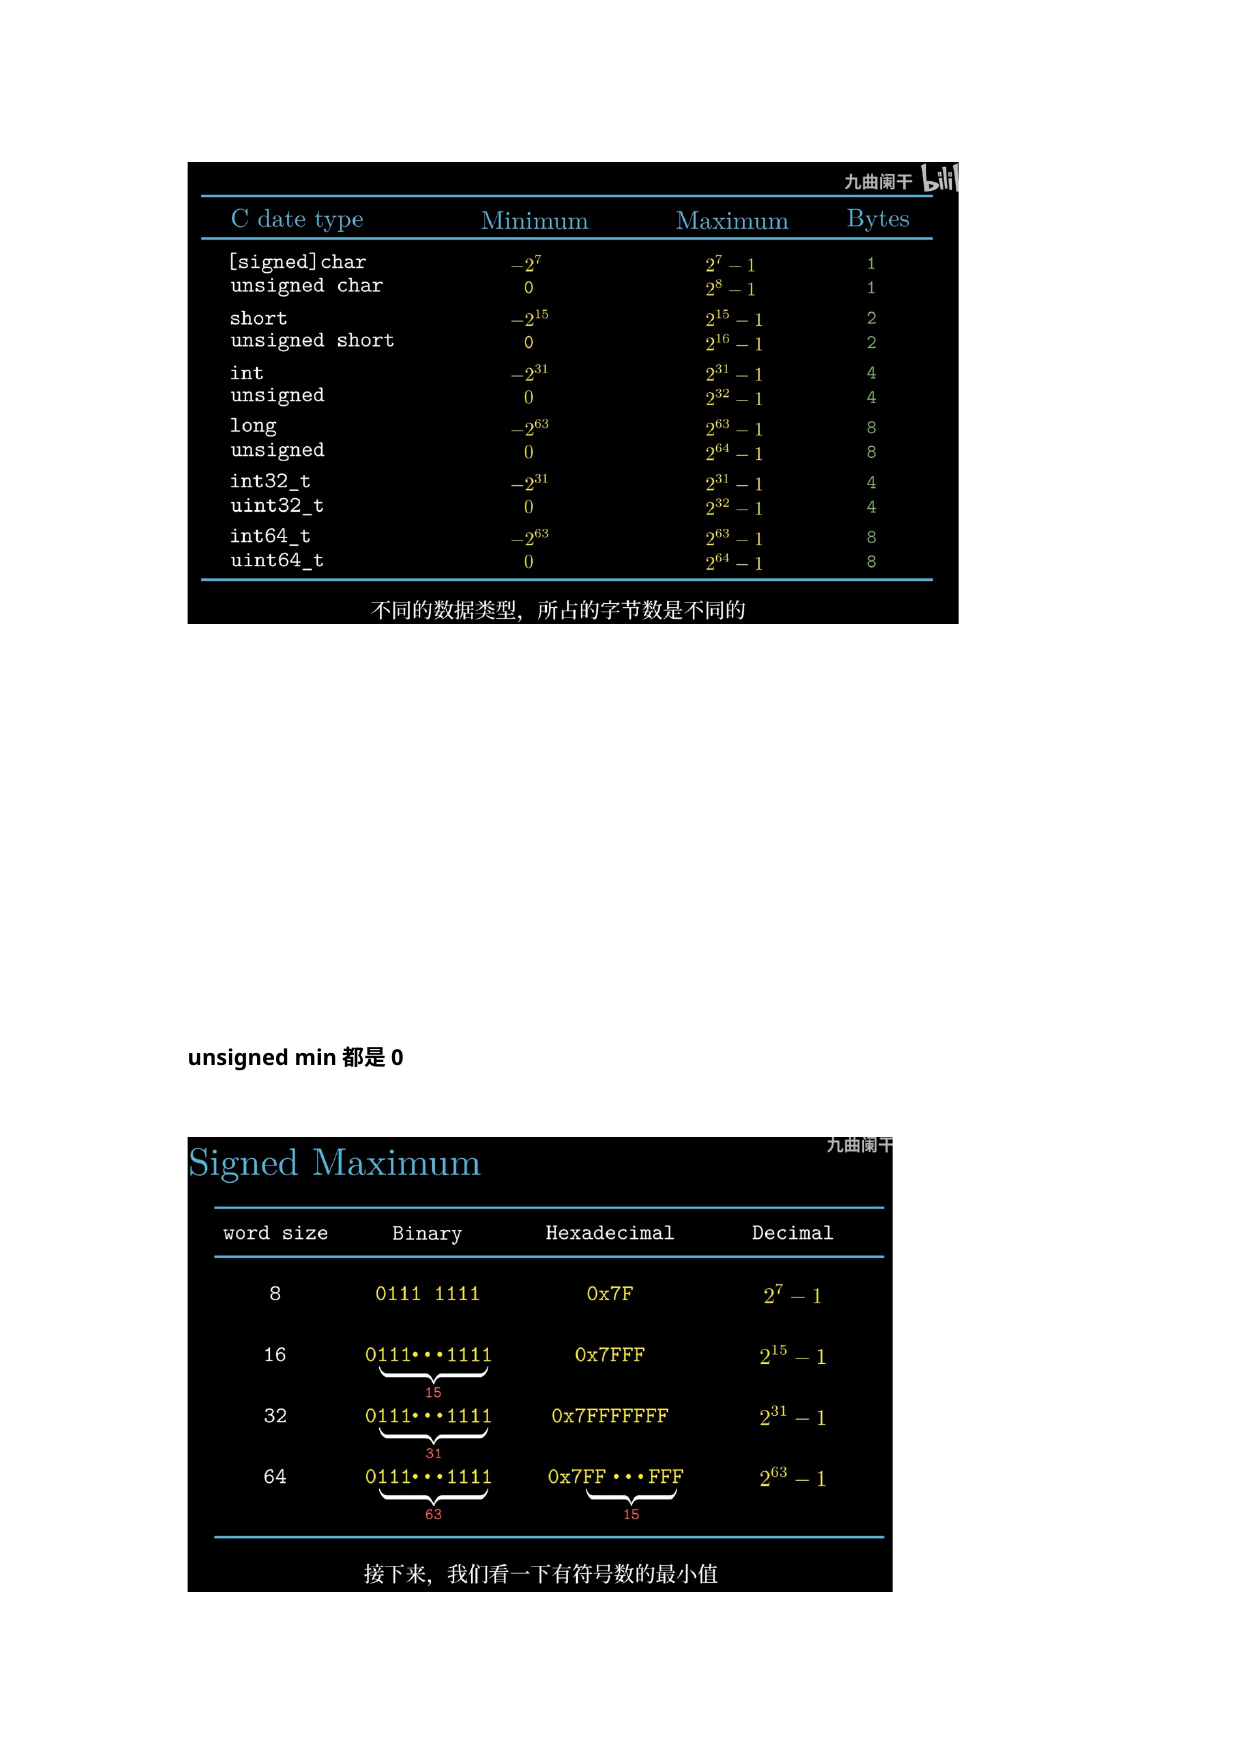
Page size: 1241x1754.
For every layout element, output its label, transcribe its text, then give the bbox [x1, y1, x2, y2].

text unsigned min 都是0 [187, 1039, 1053, 1072]
picture [187, 162, 959, 624]
picture [187, 1137, 893, 1592]
